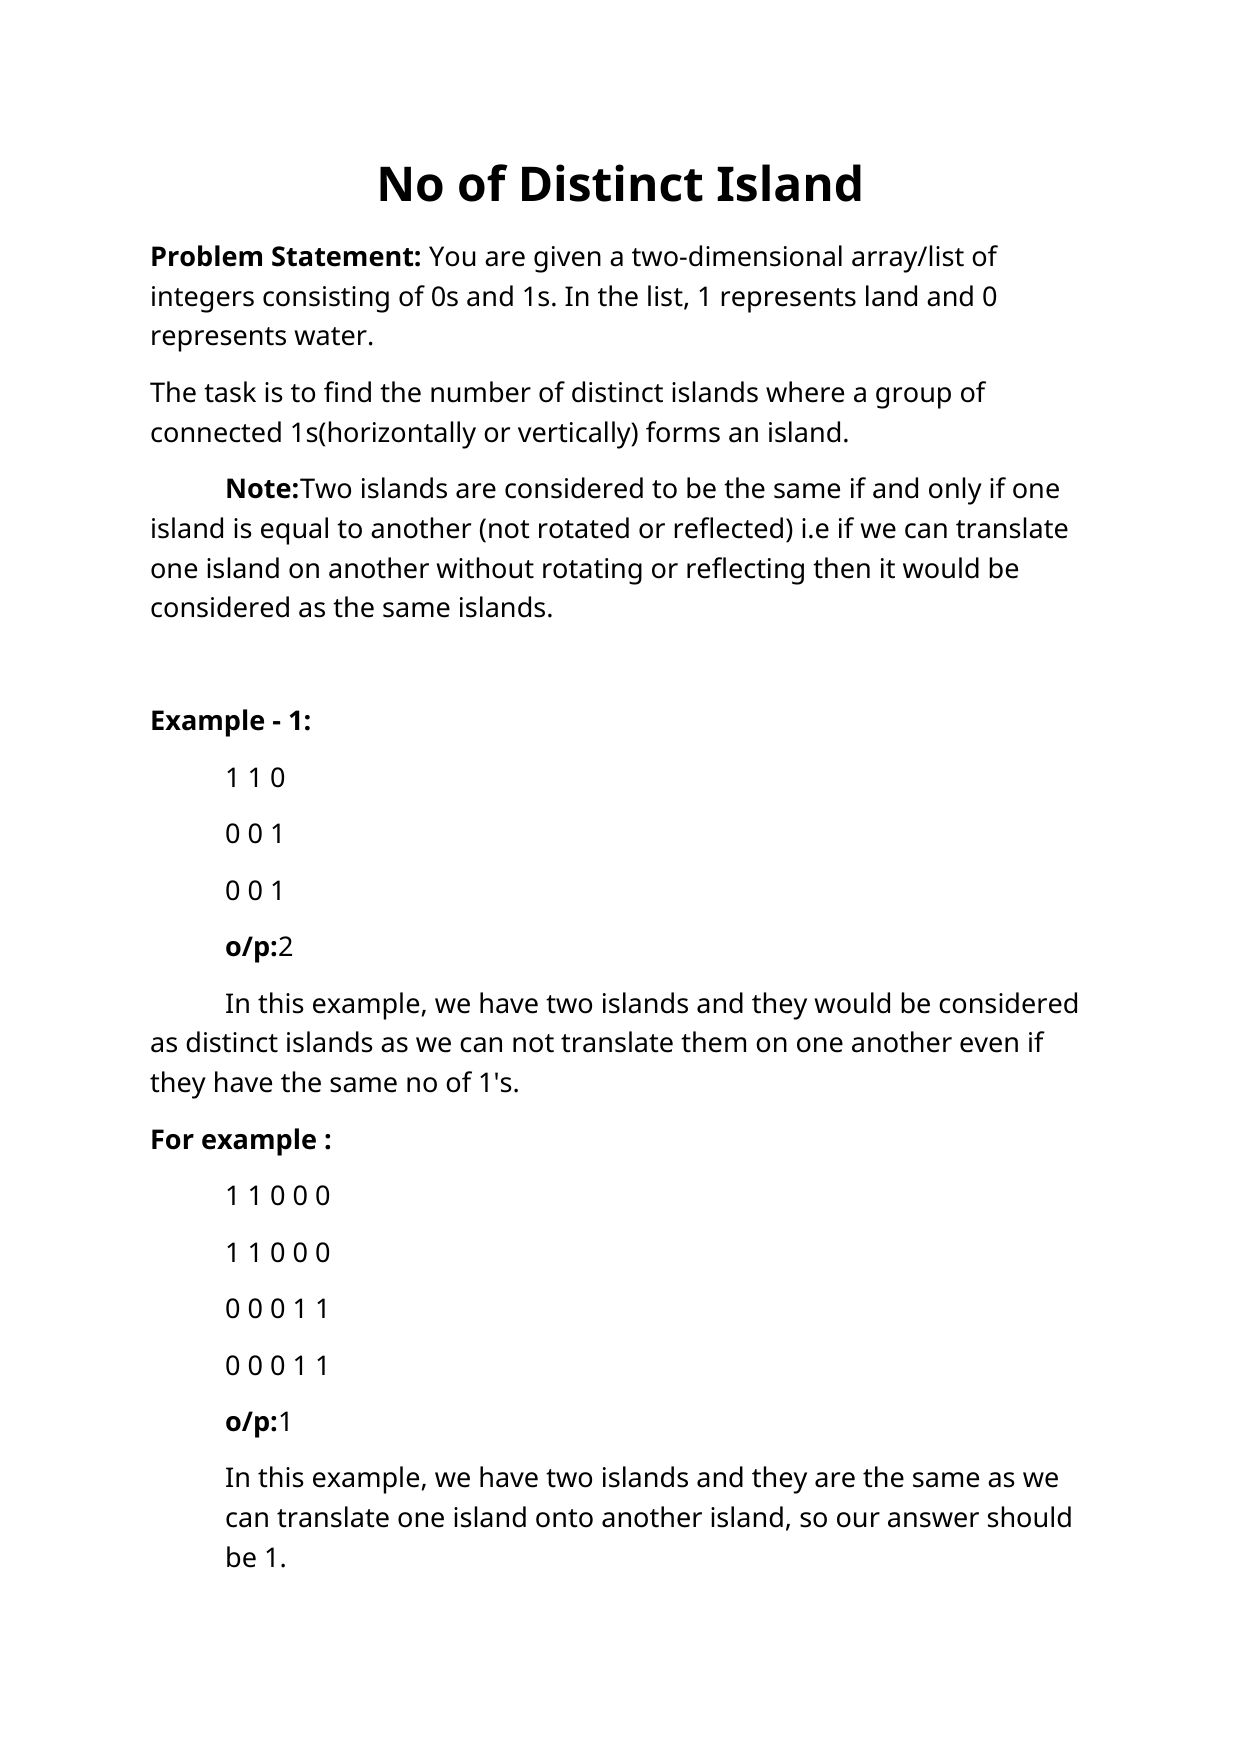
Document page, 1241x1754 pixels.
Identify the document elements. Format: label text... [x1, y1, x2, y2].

text 1 1 0 0 0 [225, 1177, 1090, 1213]
text In this example, we have two islands and they are the same as we can translate one island onto another island, so our answer should be 1. [225, 1459, 1090, 1575]
text No of Distinct Island [150, 150, 1090, 215]
text 0 0 1 [225, 871, 1090, 908]
text The task is to find the number of distinct islands where a group of connected 1s(horizontally or vertically) forms an island. [150, 373, 1090, 450]
text Problem Statement: You are given a two-dimensional array/list of integers consisting of 0s and 1s. In the list, 1 represents land and 0 represents water. [150, 237, 1090, 354]
text In this example, we have two islands and they would be considered as distinct islands as we can not translate them on one another even if they have the same no of 1's. [150, 984, 1090, 1101]
text 0 0 0 1 1 [225, 1346, 1090, 1383]
text Note: Two islands are considered to be the same if and only if one island is equal to another (not rotated or reflected) i.e if we can translate one island on another without rotating or reflecting then it would be considered as the same islands. [150, 469, 1090, 626]
text o/p:1 [225, 1402, 1090, 1439]
text 1 1 0 [225, 758, 1090, 795]
text o/p:2 [225, 928, 1090, 964]
text 1 1 0 0 0 [225, 1233, 1090, 1270]
text Example - 1: [150, 702, 1090, 739]
text 0 0 1 [225, 815, 1090, 852]
text 0 0 0 1 1 [225, 1289, 1090, 1326]
text For example : [150, 1120, 1090, 1157]
